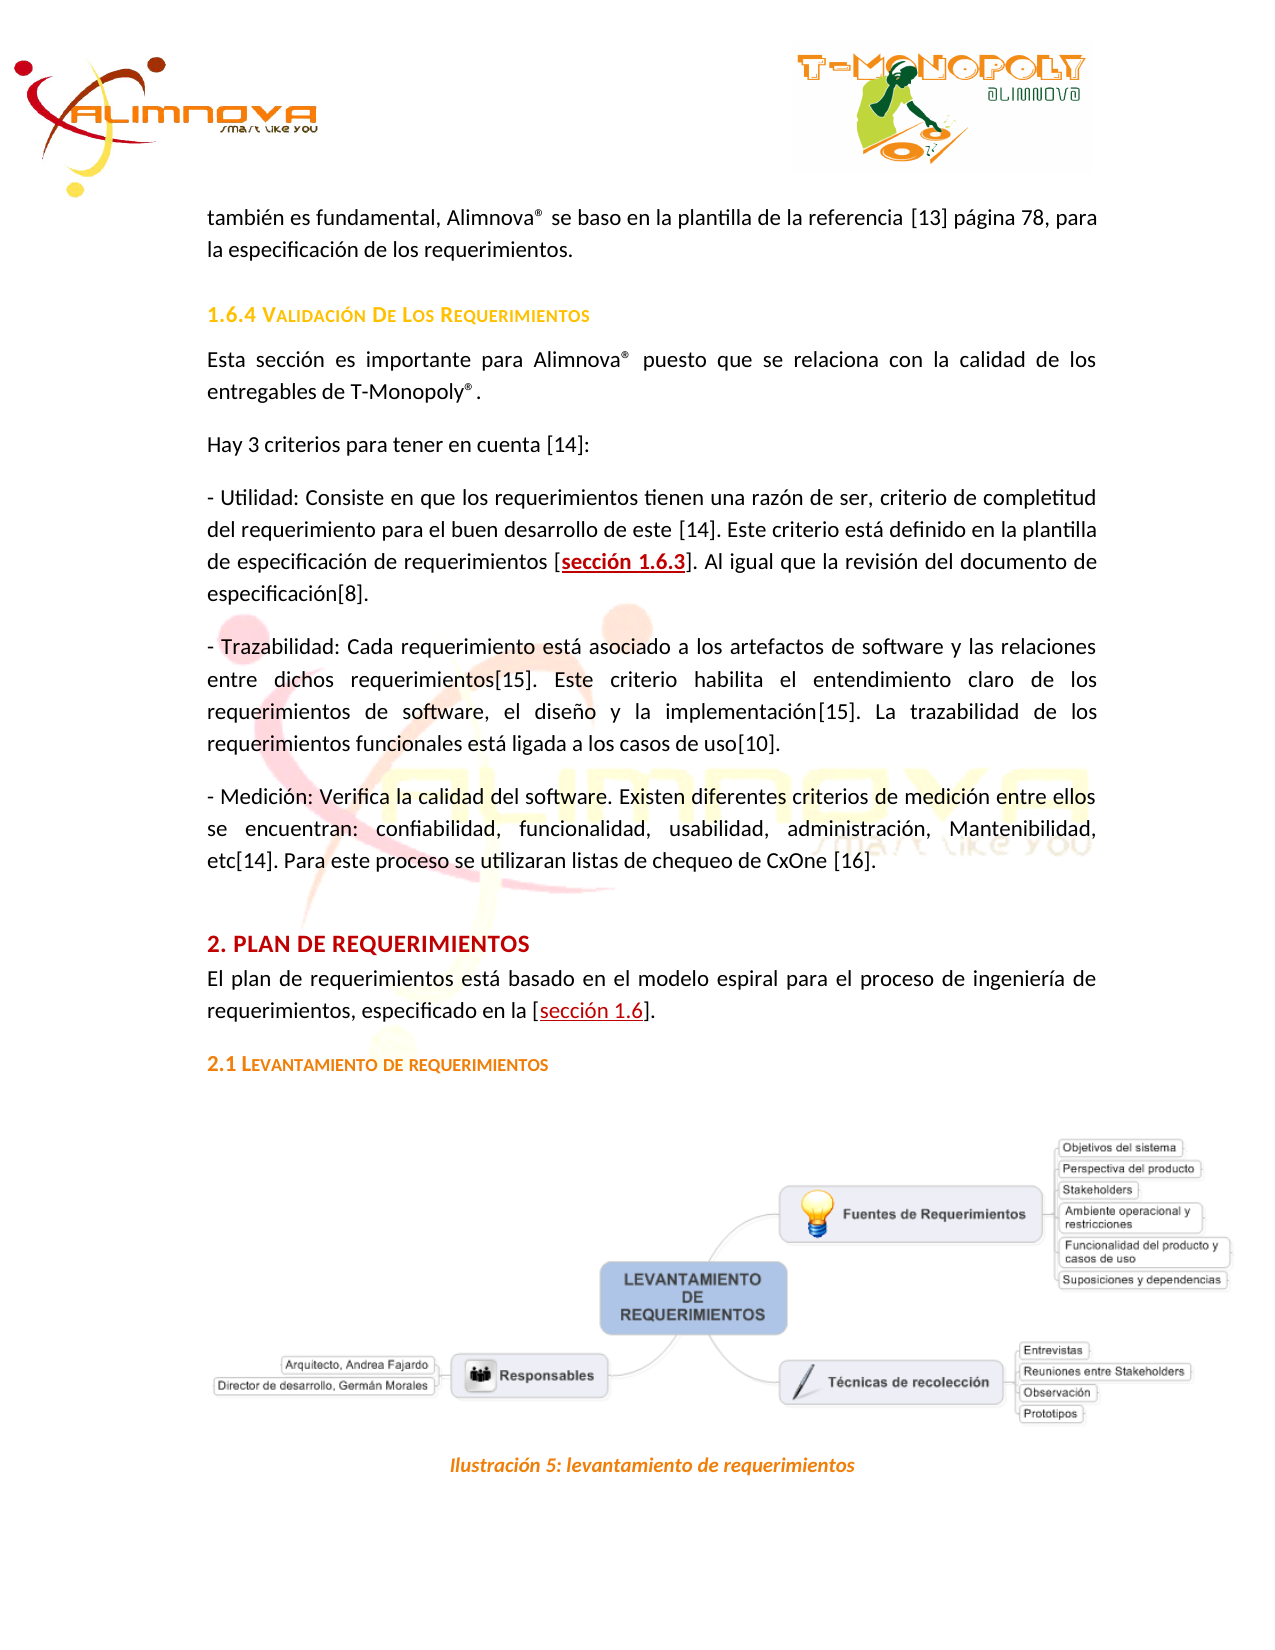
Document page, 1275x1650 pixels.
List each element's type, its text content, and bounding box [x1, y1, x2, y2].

subtitle 1.6.4 Validación De Los Requerimientos [207, 301, 1098, 329]
picture [206, 1133, 1237, 1428]
text Esta sección es importante para Alimnova® puesto que se relaciona con la calidad de los entregables de T-Monopoly®. [207, 345, 1098, 405]
picture [792, 40, 1093, 173]
text El plan de requerimientos está basado en el modelo espiral para el proceso de ingeniería de requerimientos, especificado en la [sección 1.6]. [207, 964, 1098, 1024]
subtitle 2.1 Levantamiento de requerimientos [207, 1049, 1098, 1077]
text Ilustración 5: levantamiento de requerimientos [207, 1453, 1098, 1478]
picture [10, 55, 319, 199]
subtitle 2. PLAN DE REQUERIMIENTOS [207, 929, 1098, 959]
